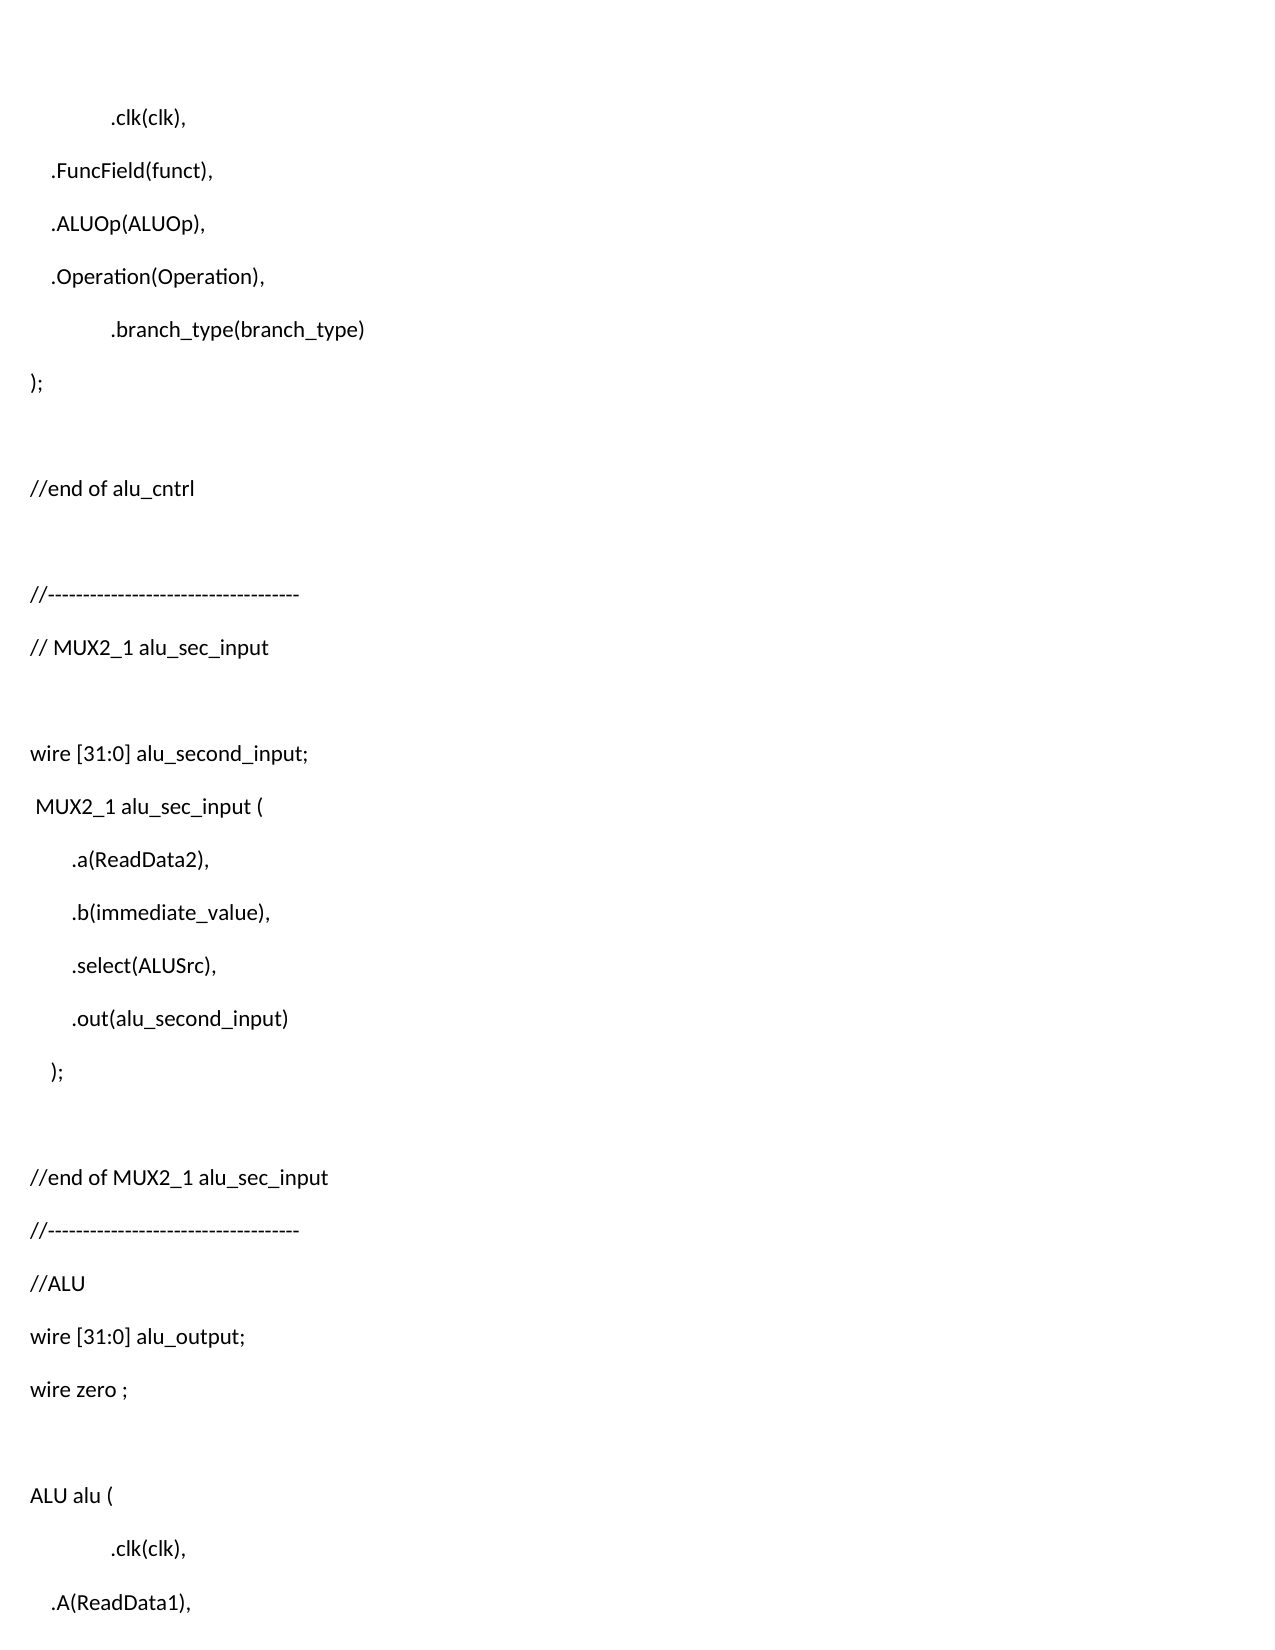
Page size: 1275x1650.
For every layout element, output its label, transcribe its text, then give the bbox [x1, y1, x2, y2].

text .a(ReadData2), [30, 845, 1245, 873]
text .clk(clk), [30, 103, 1245, 131]
text .clk(clk), [30, 1534, 1245, 1563]
text MUX2_1 alu_sec_input ( [30, 792, 1245, 820]
text //------------------------------------ [30, 1216, 1245, 1244]
text //end of MUX2_1 alu_sec_input [30, 1163, 1245, 1191]
text ALU alu ( [30, 1482, 1245, 1509]
text // MUX2_1 alu_sec_input [30, 633, 1245, 661]
text //------------------------------------ [30, 580, 1245, 608]
text wire [31:0] alu_output; [30, 1322, 1245, 1351]
text .ALUOp(ALUOp), [30, 209, 1245, 237]
text ); [30, 1057, 1245, 1085]
text .b(immediate_value), [30, 898, 1245, 926]
text .FuncField(funct), [30, 156, 1245, 184]
text .Operation(Operation), [30, 262, 1245, 290]
text .A(ReadData1), [30, 1588, 1245, 1616]
text //ALU [30, 1269, 1245, 1297]
text .select(ALUSrc), [30, 951, 1245, 979]
text //end of alu_cntrl [30, 474, 1245, 502]
text wire zero ; [30, 1376, 1245, 1403]
text wire [31:0] alu_second_input; [30, 739, 1245, 767]
text ); [30, 368, 1245, 396]
text .out(alu_second_input) [30, 1004, 1245, 1032]
text .branch_type(branch_type) [30, 315, 1245, 343]
